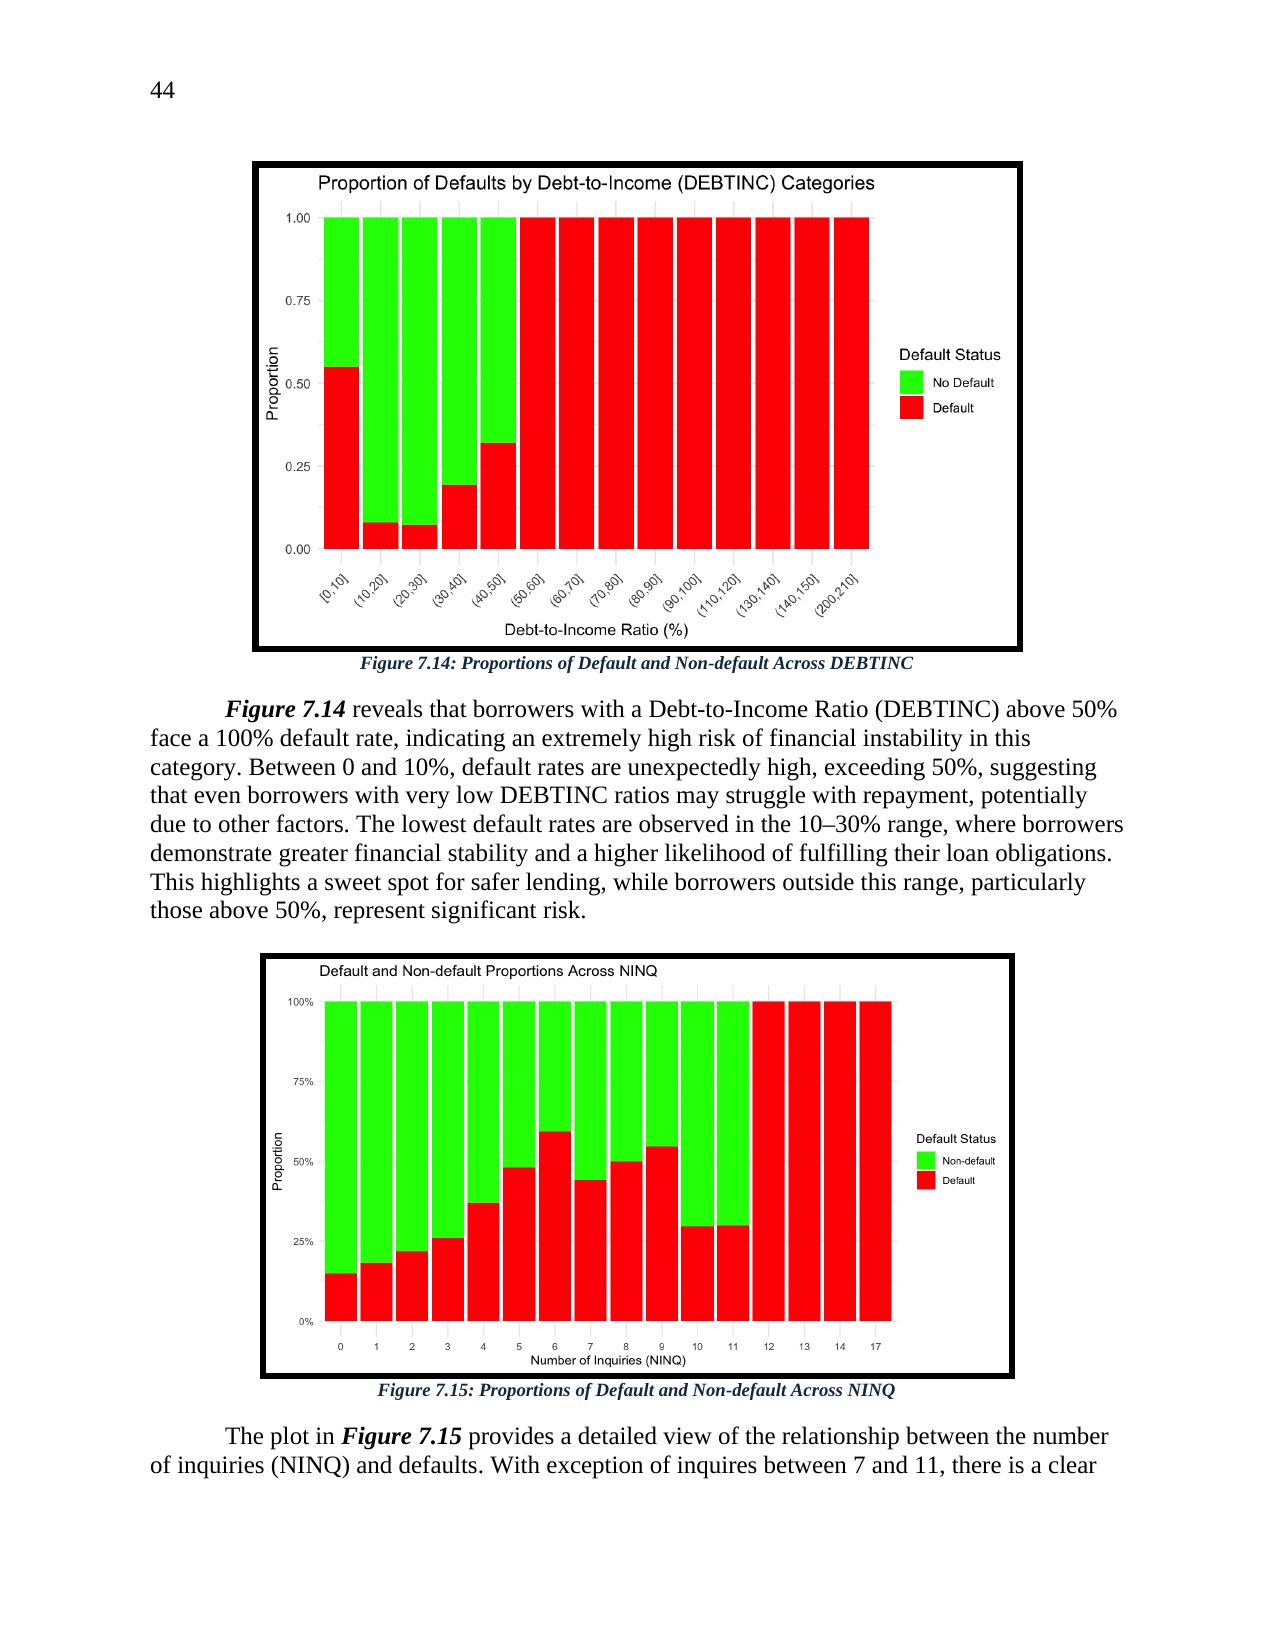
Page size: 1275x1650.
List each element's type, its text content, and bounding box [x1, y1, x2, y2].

text Figure 7.14 reveals that borrowers with a Debt-to-Income Ratio (DEBTINC) above 50% face a 100% default rate, indicating an extremely high risk of financial instability in this category. Between 0 and 10%, default rates are unexpectedly high, exceeding 50%, suggesting that even borrowers with very low DEBTINC ratios may struggle with repayment, potentially due to other factors. The lowest default rates are observed in the 10–30% range, where borrowers demonstrate greater financial stability and a higher likelihood of fulfilling their loan obligations. This highlights a sweet spot for safer lending, while borrowers outside this range, particularly those above 50%, represent significant risk. [150, 694, 1125, 924]
picture [259, 168, 1017, 646]
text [150, 1421, 1125, 1479]
subtitle Figure 7.14: Proportions of Default and Non-default Across DEBTINC [150, 652, 1125, 673]
subtitle Figure 7.15: Proportions of Default and Non-default Across NINQ [150, 1379, 1125, 1401]
picture [266, 959, 1009, 1373]
